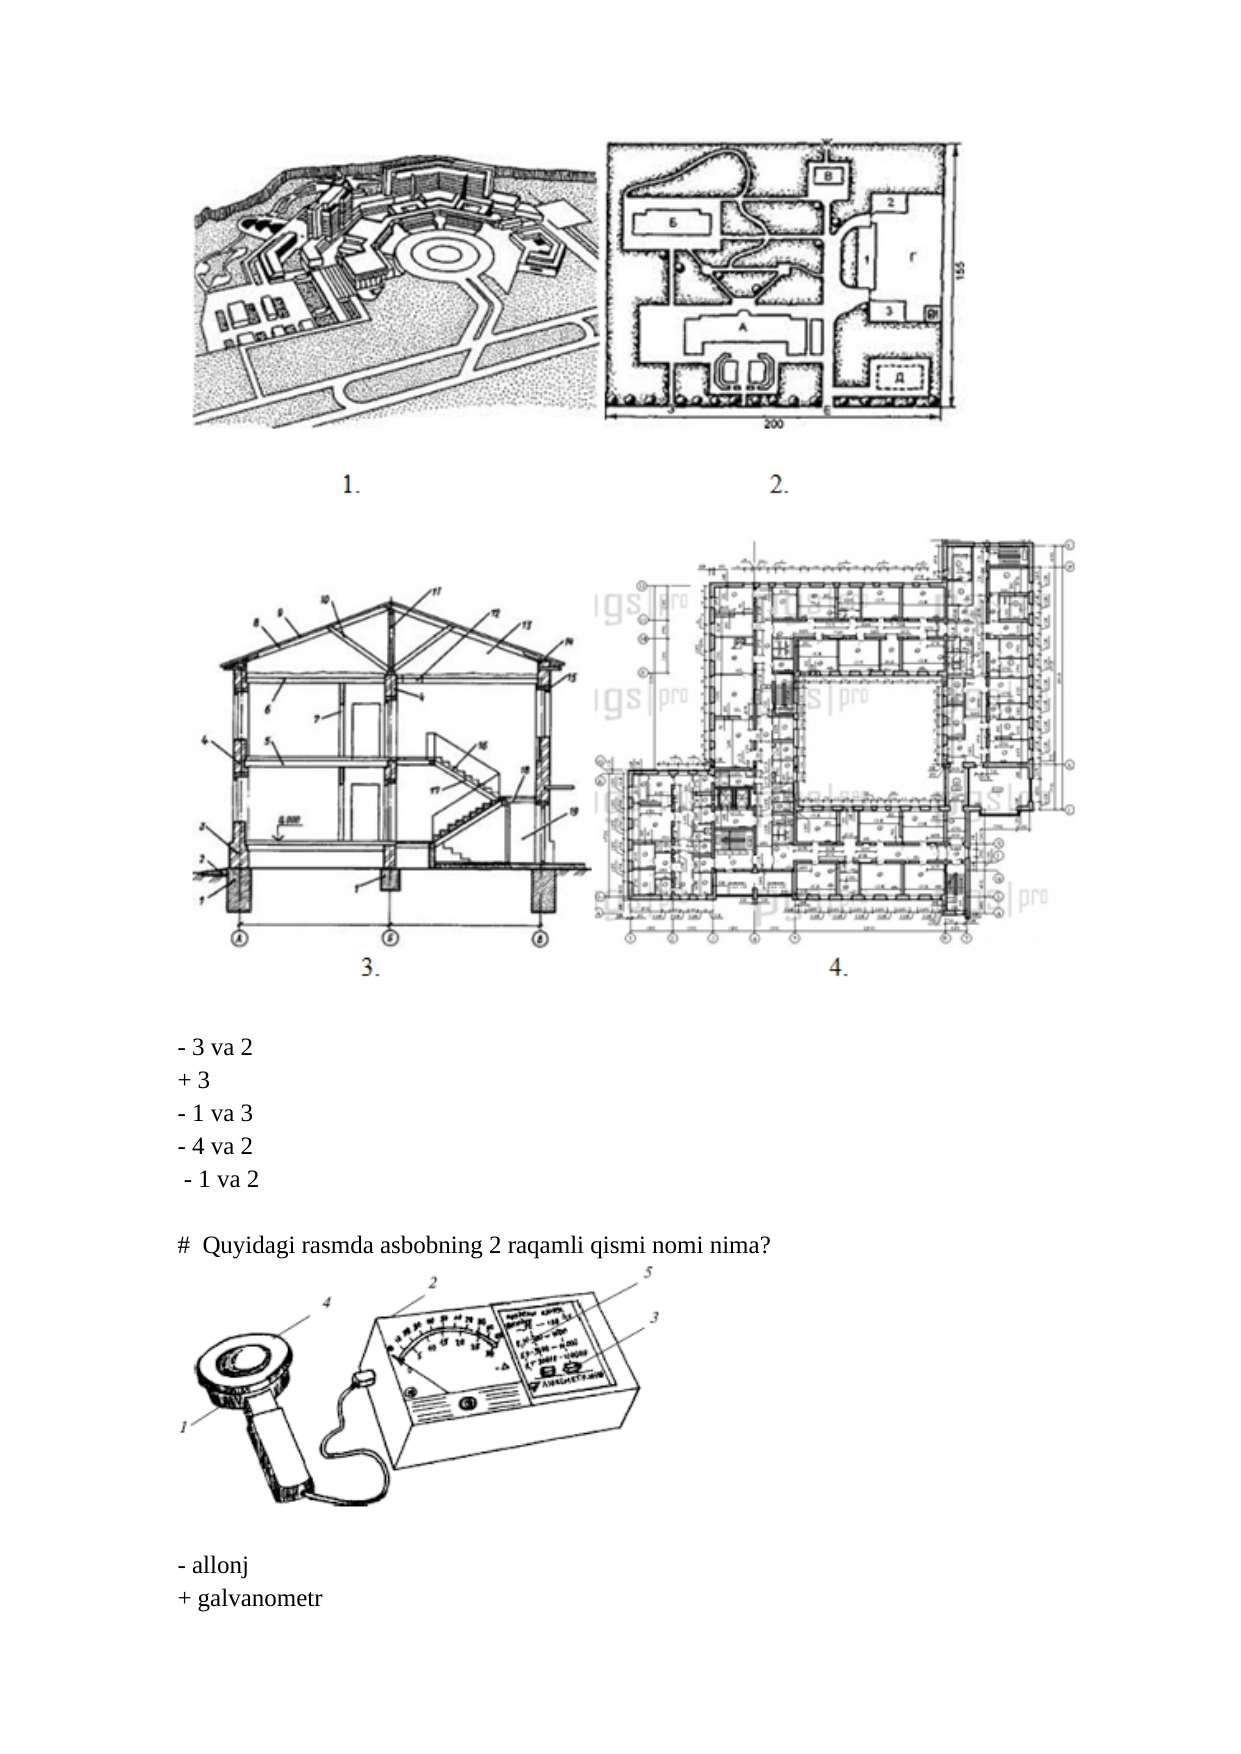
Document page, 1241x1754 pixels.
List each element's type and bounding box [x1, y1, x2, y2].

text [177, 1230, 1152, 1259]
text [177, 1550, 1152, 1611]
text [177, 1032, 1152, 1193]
picture [177, 118, 1087, 995]
picture [177, 1263, 665, 1513]
